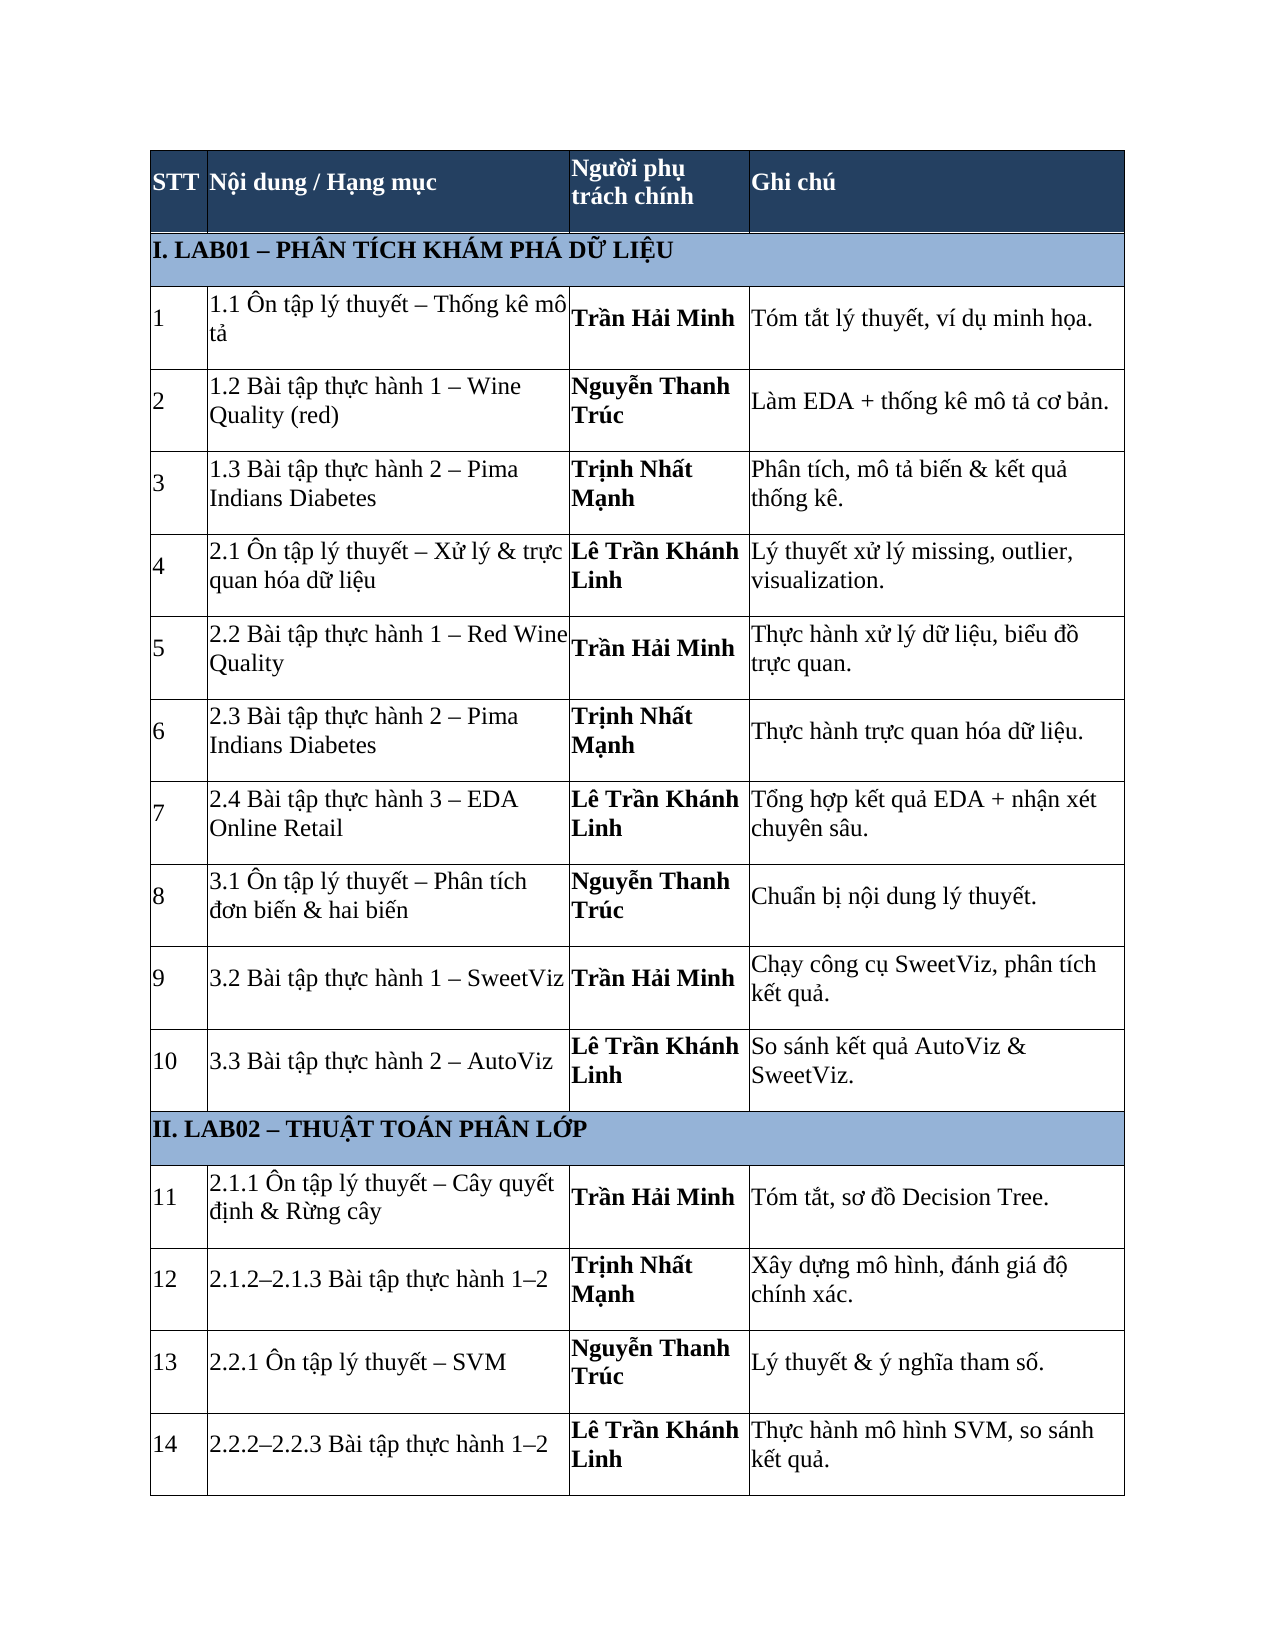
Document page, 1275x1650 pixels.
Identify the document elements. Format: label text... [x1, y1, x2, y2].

table_cell 14 [151, 1414, 207, 1495]
table_cell 2.2.2–2.2.3 Bài tập thực hành 1–2 [208, 1414, 569, 1495]
table_header Ghi chú [750, 151, 1124, 232]
table_cell Lê Trần Khánh Linh [570, 782, 749, 864]
table_cell Nguyễn Thanh Trúc [570, 1331, 749, 1412]
table_cell 1.3 Bài tập thực hành 2 – Pima Indians Diabetes [208, 452, 569, 534]
table_cell 4 [151, 535, 207, 616]
table_cell II. LAB02 – THUẬT TOÁN PHÂN LỚP [151, 1112, 1124, 1165]
table_cell Trịnh Nhất Mạnh [570, 1249, 749, 1330]
table_cell 13 [151, 1331, 207, 1412]
table_cell Nguyễn Thanh Trúc [570, 865, 749, 946]
table_cell 3.1 Ôn tập lý thuyết – Phân tích đơn biến & hai biến [208, 865, 569, 946]
table_cell 6 [151, 700, 207, 781]
table_cell Trần Hải Minh [570, 1166, 749, 1247]
table_cell 2.3 Bài tập thực hành 2 – Pima Indians Diabetes [208, 700, 569, 781]
table_cell I. LAB01 – PHÂN TÍCH KHÁM PHÁ DỮ LIỆU [151, 234, 1124, 286]
table_cell Xây dựng mô hình, đánh giá độ chính xác. [750, 1249, 1124, 1330]
table_cell 1.1 Ôn tập lý thuyết – Thống kê mô tả [208, 287, 569, 369]
table_cell Lê Trần Khánh Linh [570, 535, 749, 616]
table_cell Tổng hợp kết quả EDA + nhận xét chuyên sâu. [750, 782, 1124, 864]
table_header Nội dung / Hạng mục [208, 151, 569, 232]
table_cell Tóm tắt lý thuyết, ví dụ minh họa. [750, 287, 1124, 369]
table_cell 10 [151, 1030, 207, 1111]
table_cell Nguyễn Thanh Trúc [570, 370, 749, 451]
table_cell 2.2.1 Ôn tập lý thuyết – SVM [208, 1331, 569, 1412]
table_cell Thực hành trực quan hóa dữ liệu. [750, 700, 1124, 781]
table_cell Trần Hải Minh [570, 617, 749, 699]
table_cell 2.1.1 Ôn tập lý thuyết – Cây quyết định & Rừng cây [208, 1166, 569, 1247]
table_cell Lê Trần Khánh Linh [570, 1414, 749, 1495]
table_cell Tóm tắt, sơ đồ Decision Tree. [750, 1166, 1124, 1247]
table_cell 3.3 Bài tập thực hành 2 – AutoViz [208, 1030, 569, 1111]
table_cell Trần Hải Minh [570, 287, 749, 369]
table_cell 7 [151, 782, 207, 864]
table_cell 2.1.2–2.1.3 Bài tập thực hành 1–2 [208, 1249, 569, 1330]
table_cell 12 [151, 1249, 207, 1330]
table_header STT [151, 151, 207, 232]
table_cell 1.2 Bài tập thực hành 1 – Wine Quality (red) [208, 370, 569, 451]
table_cell Trịnh Nhất Mạnh [570, 700, 749, 781]
table_cell 2 [151, 370, 207, 451]
table_cell Lý thuyết & ý nghĩa tham số. [750, 1331, 1124, 1412]
table_cell Thực hành mô hình SVM, so sánh kết quả. [750, 1414, 1124, 1495]
table_cell Trần Hải Minh [570, 947, 749, 1029]
table_cell 11 [151, 1166, 207, 1247]
table_cell 2.1 Ôn tập lý thuyết – Xử lý & trực quan hóa dữ liệu [208, 535, 569, 616]
table_cell Thực hành xử lý dữ liệu, biểu đồ trực quan. [750, 617, 1124, 699]
table_cell 2.2 Bài tập thực hành 1 – Red Wine Quality [208, 617, 569, 699]
table_cell Chạy công cụ SweetViz, phân tích kết quả. [750, 947, 1124, 1029]
table_cell Làm EDA + thống kê mô tả cơ bản. [750, 370, 1124, 451]
table_cell 5 [151, 617, 207, 699]
table_cell Lý thuyết xử lý missing, outlier, visualization. [750, 535, 1124, 616]
table_cell 9 [151, 947, 207, 1029]
table_cell Chuẩn bị nội dung lý thuyết. [750, 865, 1124, 946]
table_cell Phân tích, mô tả biến & kết quả thống kê. [750, 452, 1124, 534]
table_cell 2.4 Bài tập thực hành 3 – EDA Online Retail [208, 782, 569, 864]
table_cell 8 [151, 865, 207, 946]
table_cell So sánh kết quả AutoViz & SweetViz. [750, 1030, 1124, 1111]
table_cell 3 [151, 452, 207, 534]
table_cell Lê Trần Khánh Linh [570, 1030, 749, 1111]
table_cell 3.2 Bài tập thực hành 1 – SweetViz [208, 947, 569, 1029]
table_header Người phụ trách chính [570, 151, 749, 232]
table_cell Trịnh Nhất Mạnh [570, 452, 749, 534]
table_cell 1 [151, 287, 207, 369]
